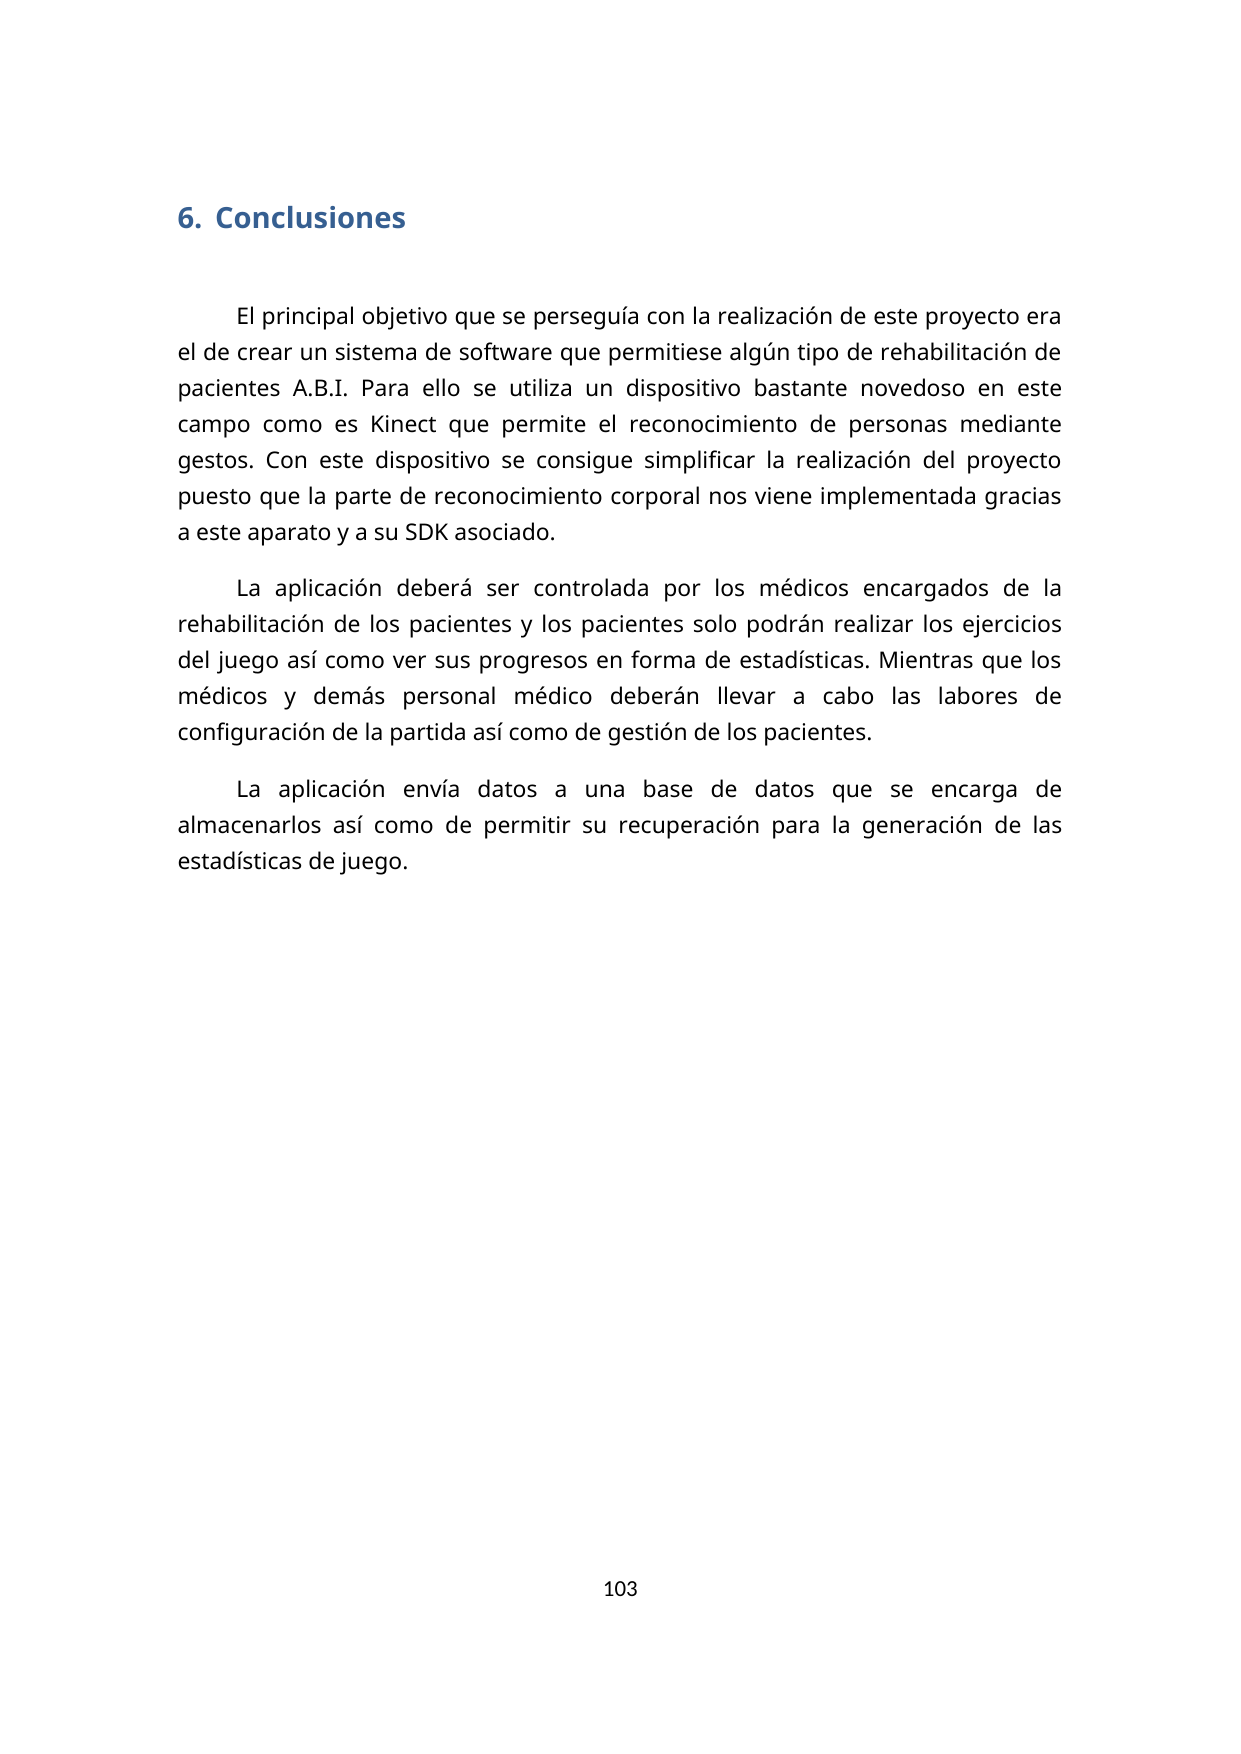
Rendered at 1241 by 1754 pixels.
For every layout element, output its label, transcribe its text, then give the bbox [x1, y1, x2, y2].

text La aplicación deberá ser controlada por los médicos encargados de la rehabilitación de los pacientes y los pacientes solo podrán realizar los ejercicios del juego así como ver sus progresos en forma de estadísticas. Mientras que los médicos y demás personal médico deberán llevar a cabo las labores de configuración de la partida así como de gestión de los pacientes. [177, 572, 1063, 747]
text El principal objetivo que se perseguía con la realización de este proyecto era el de crear un sistema de software que permitiese algún tipo de rehabilitación de pacientes A.B.I. Para ello se utiliza un dispositivo bastante novedoso en este campo como es Kinect que permite el reconocimiento de personas mediante gestos. Con este dispositivo se consigue simplificar la realización del proyecto puesto que la parte de reconocimiento corporal nos viene implementada gracias a este aparato y a su SDK asociado. [177, 300, 1063, 547]
text La aplicación envía datos a una base de datos que se encarga de almacenarlos así como de permitir su recuperación para la generación de las estadísticas de juego. [177, 773, 1063, 876]
subtitle Conclusiones [177, 198, 1063, 237]
